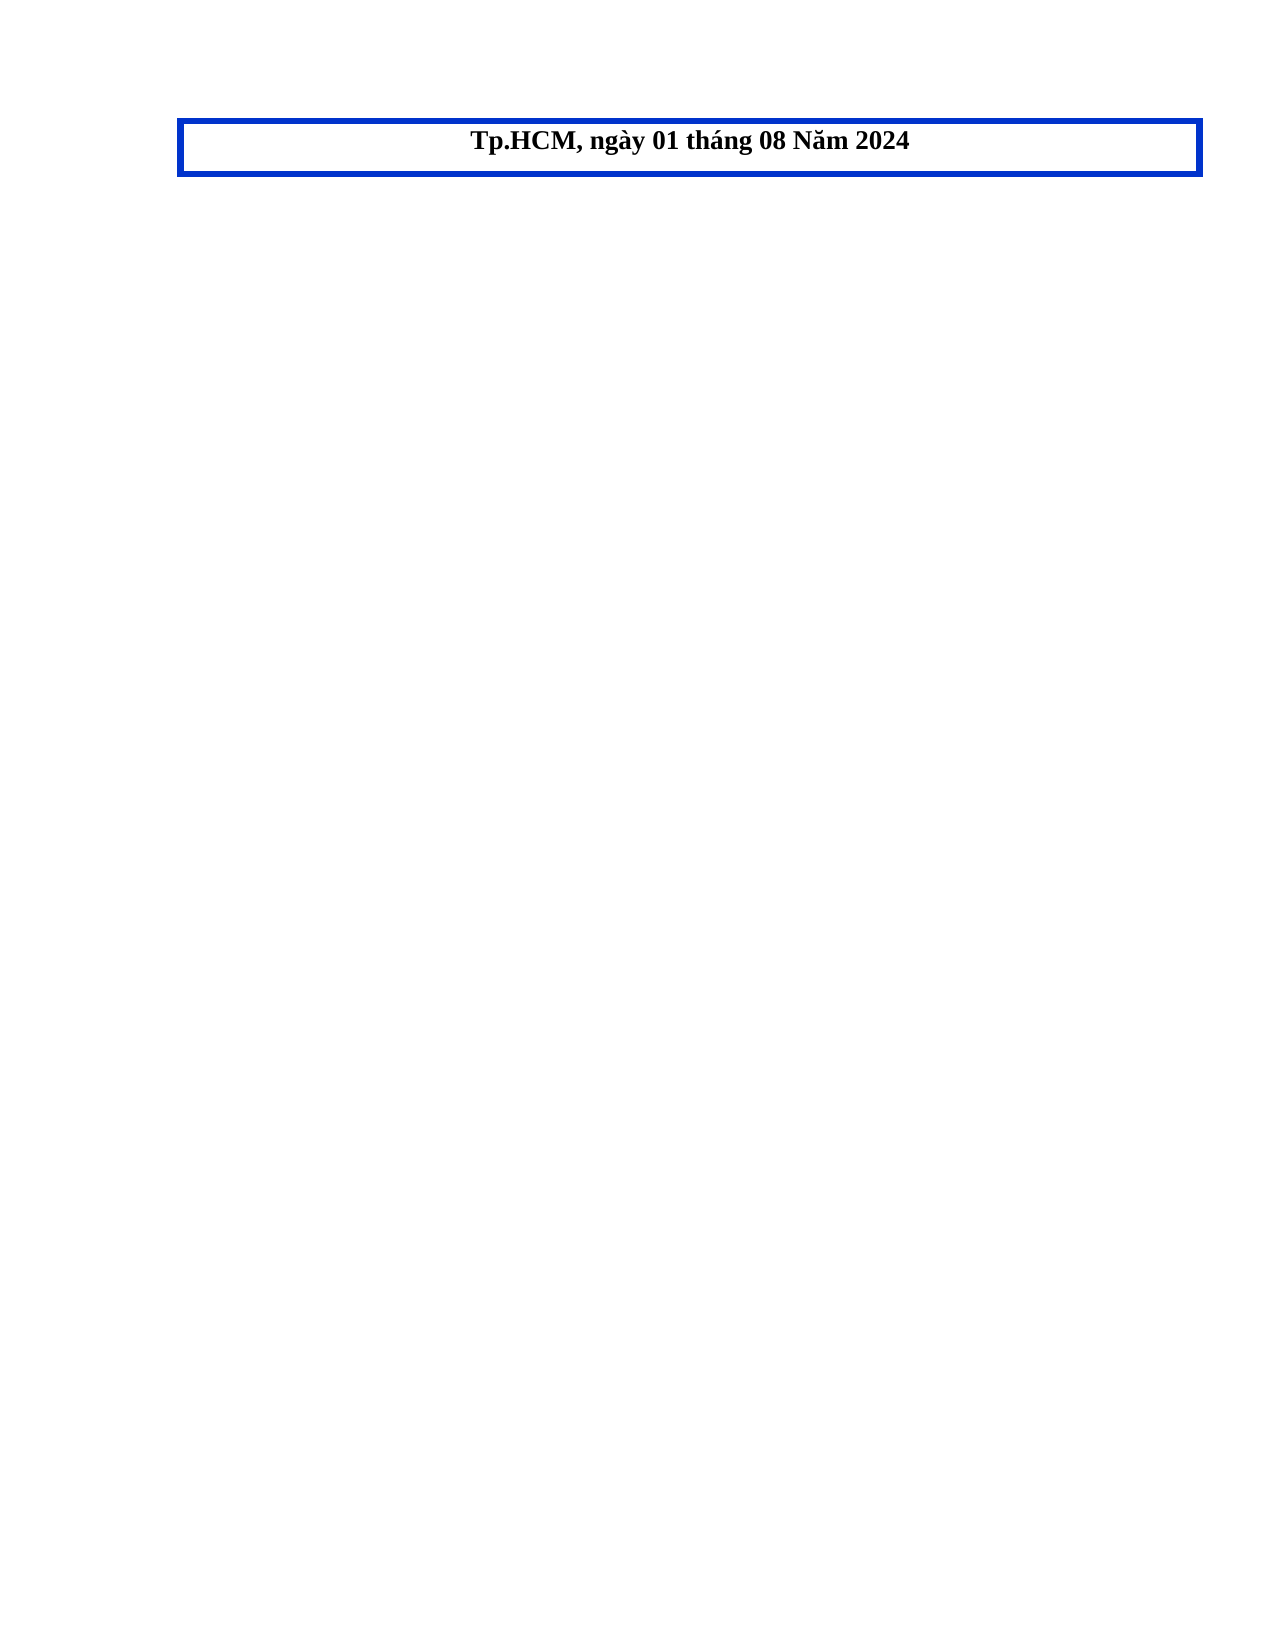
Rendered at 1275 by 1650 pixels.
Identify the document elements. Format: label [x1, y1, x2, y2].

table_header [184, 124, 1196, 171]
